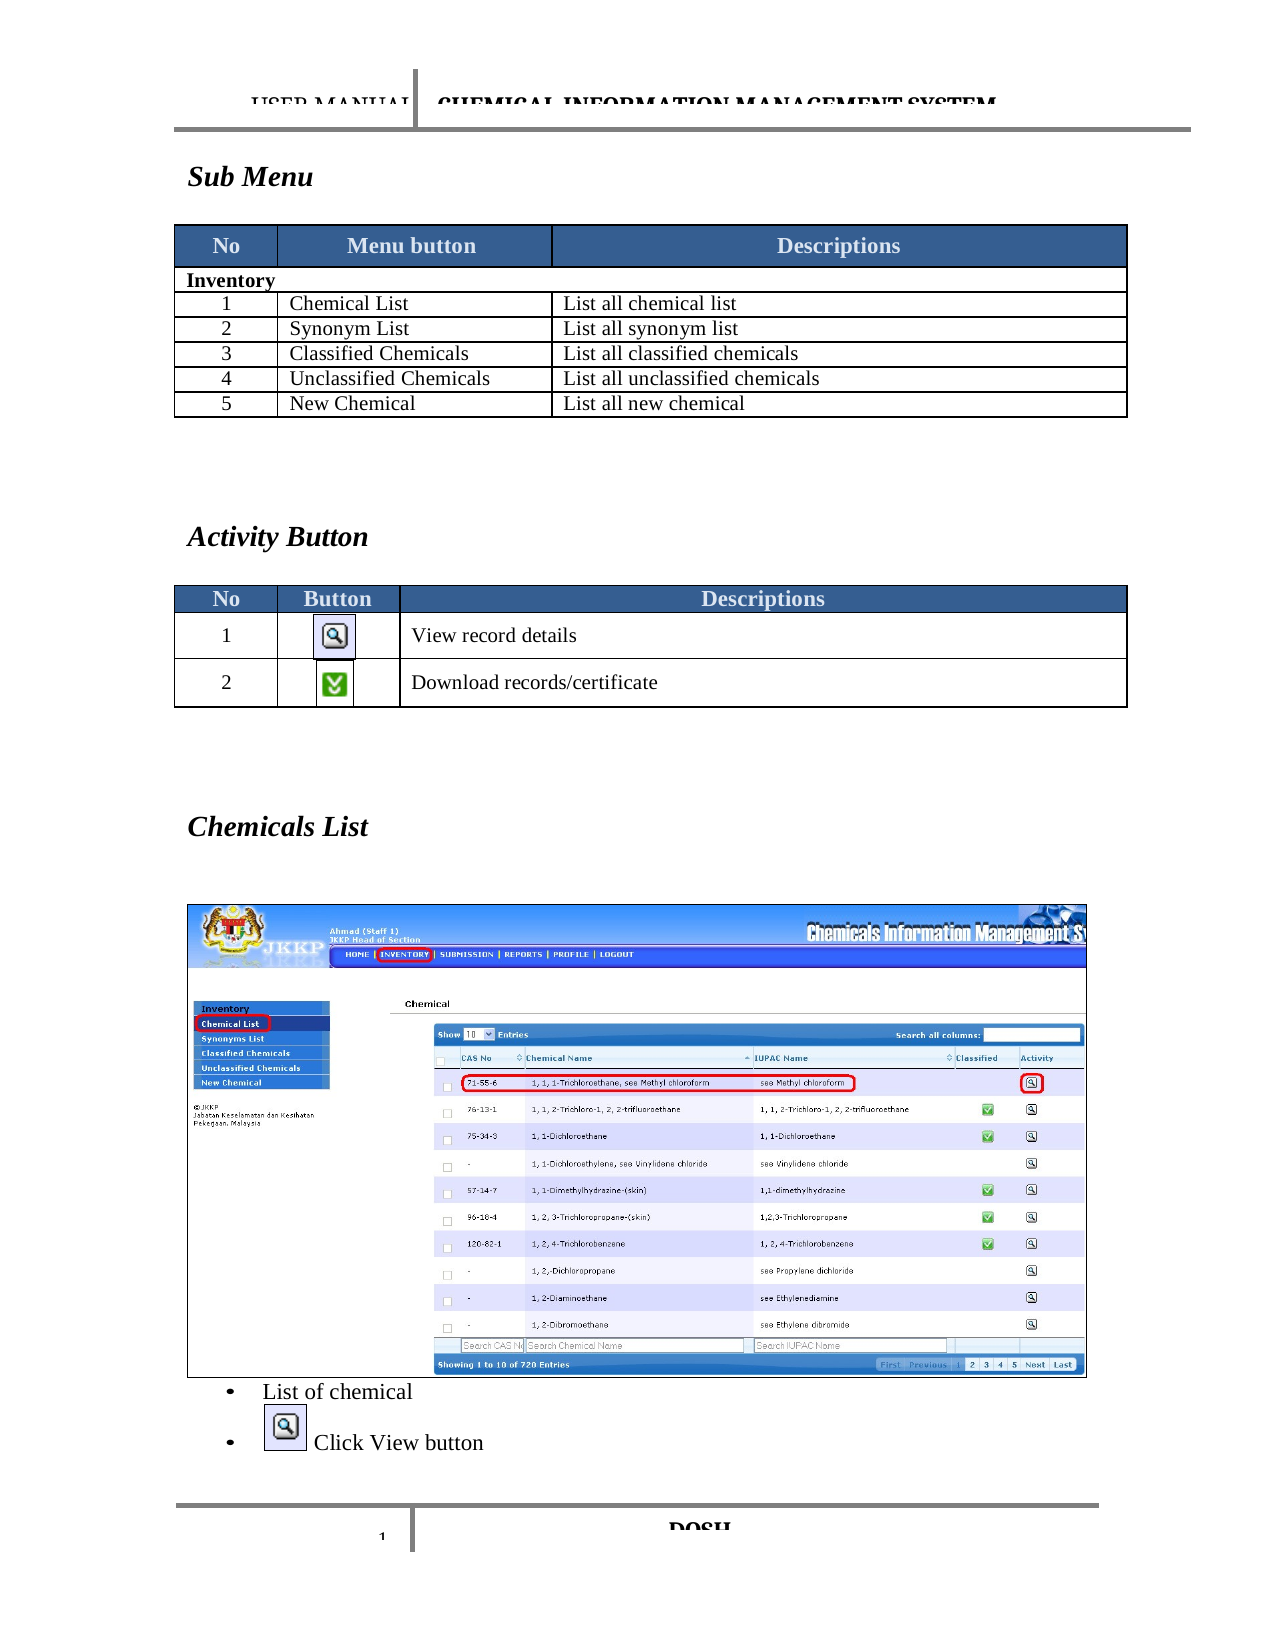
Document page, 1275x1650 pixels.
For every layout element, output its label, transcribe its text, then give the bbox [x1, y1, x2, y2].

table_cell 2 [175, 659, 277, 706]
table_header Button [278, 586, 399, 612]
text • Click View button [225, 1404, 1112, 1455]
table_cell Synonym List [278, 318, 551, 341]
table_cell List all synonym list [553, 318, 1126, 341]
table_cell Download records/certificate [401, 659, 1126, 706]
table_cell 1 [175, 293, 277, 316]
table_header Menu button [278, 226, 551, 266]
table_cell List all classified chemicals [553, 343, 1126, 366]
picture [265, 1405, 306, 1450]
table_cell 2 [175, 318, 277, 341]
table_cell Classified Chemicals [278, 343, 551, 366]
table_cell List all unclassified chemicals [553, 368, 1126, 391]
table_cell 4 [175, 368, 277, 391]
table_cell [278, 659, 399, 706]
table_cell View record details [401, 613, 1126, 658]
table_cell [278, 613, 399, 658]
text Sub Menu [187, 159, 1112, 193]
table_cell Chemical List [278, 293, 551, 316]
text Chemicals List [187, 809, 1112, 842]
table_cell Inventory [175, 268, 1126, 291]
table_header No [175, 586, 277, 612]
text Activity Button [187, 519, 1112, 553]
picture [188, 905, 1086, 1377]
table_cell 5 [175, 393, 277, 416]
table_cell List all new chemical [553, 393, 1126, 416]
table_cell New Chemical [278, 393, 551, 416]
table_header No [175, 226, 277, 266]
table_cell 1 [175, 613, 277, 658]
table_header Descriptions [553, 226, 1126, 266]
table_cell 3 [175, 343, 277, 366]
table_header Descriptions [401, 586, 1126, 612]
table_cell List all chemical list [553, 293, 1126, 316]
text • List of chemical [225, 1378, 1112, 1404]
table_cell Unclassified Chemicals [278, 368, 551, 391]
